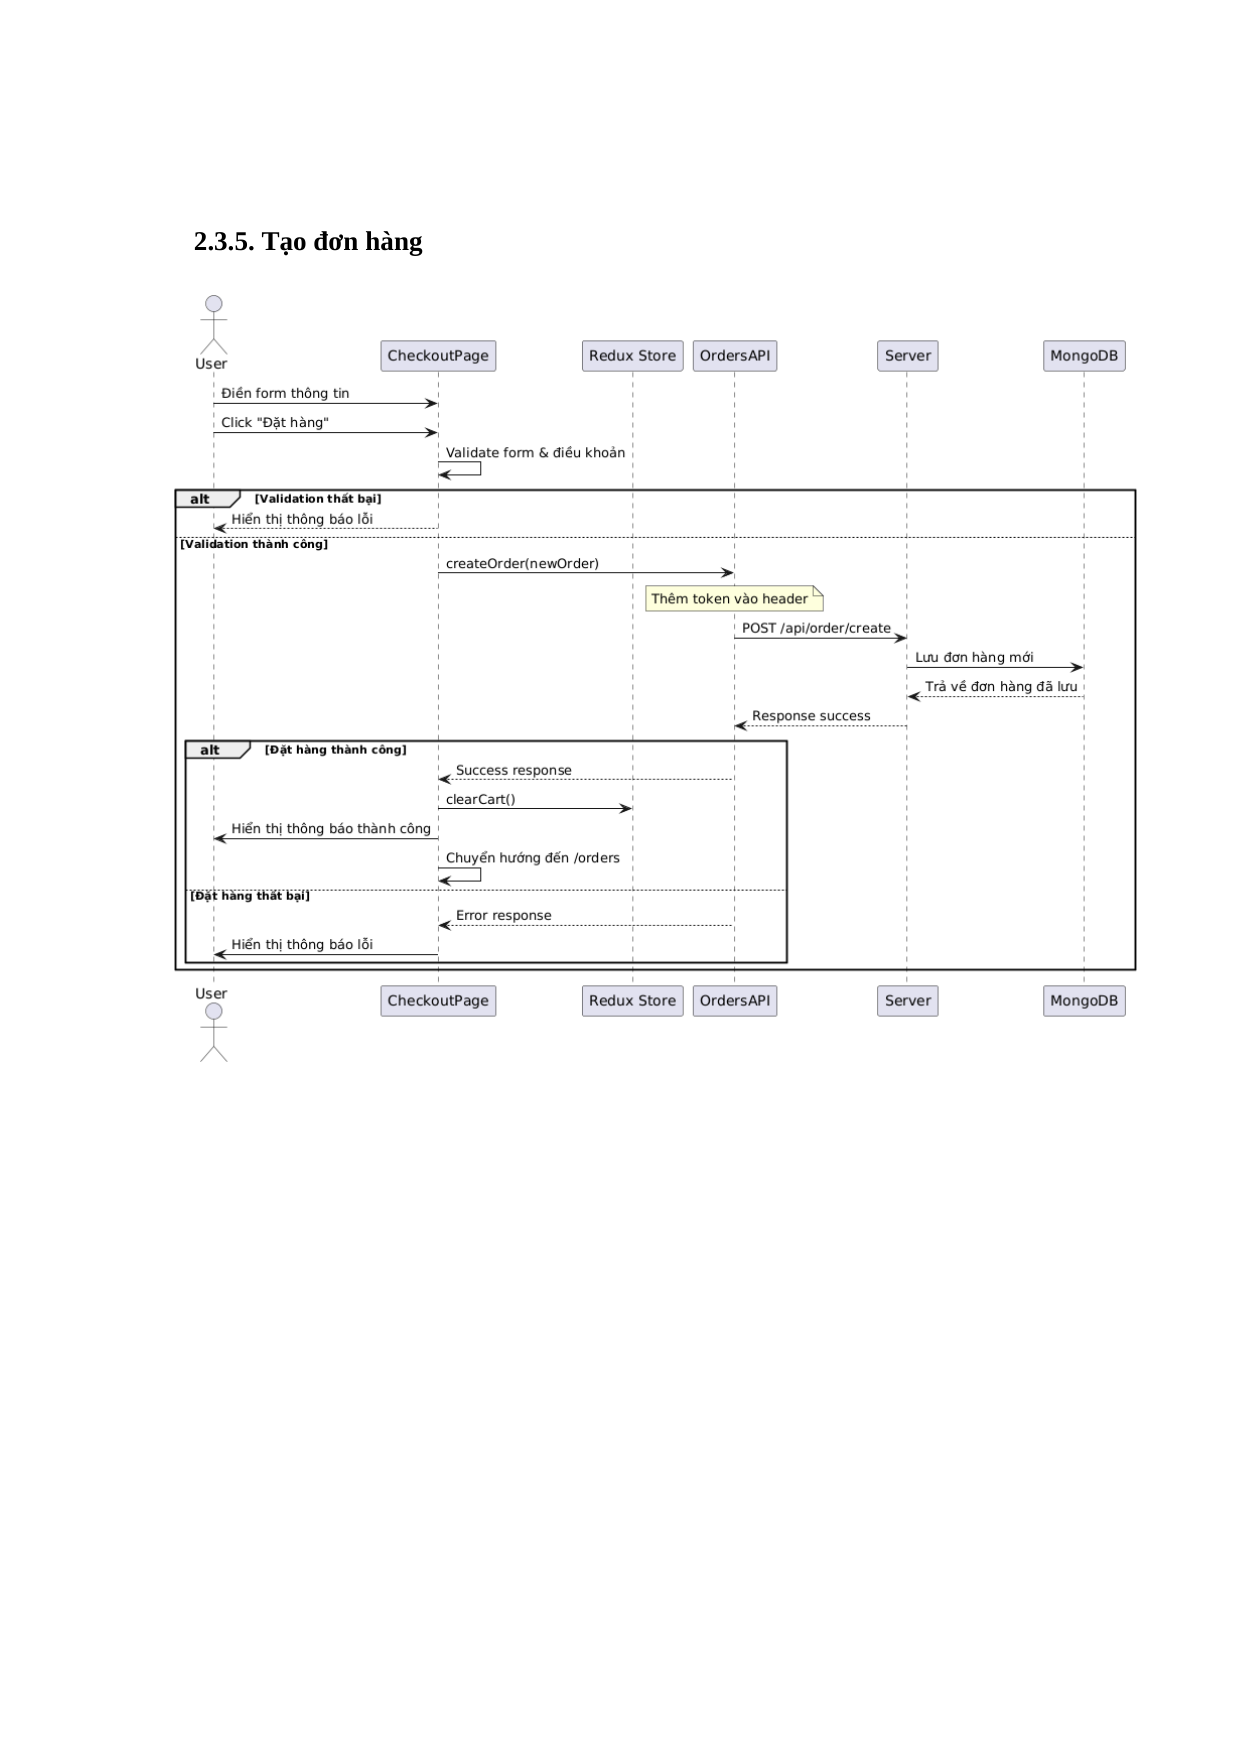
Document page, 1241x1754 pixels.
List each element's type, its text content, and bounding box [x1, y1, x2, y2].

picture [166, 290, 1141, 1067]
list 2.3.5. Tạo đơn hàng [150, 225, 1090, 256]
